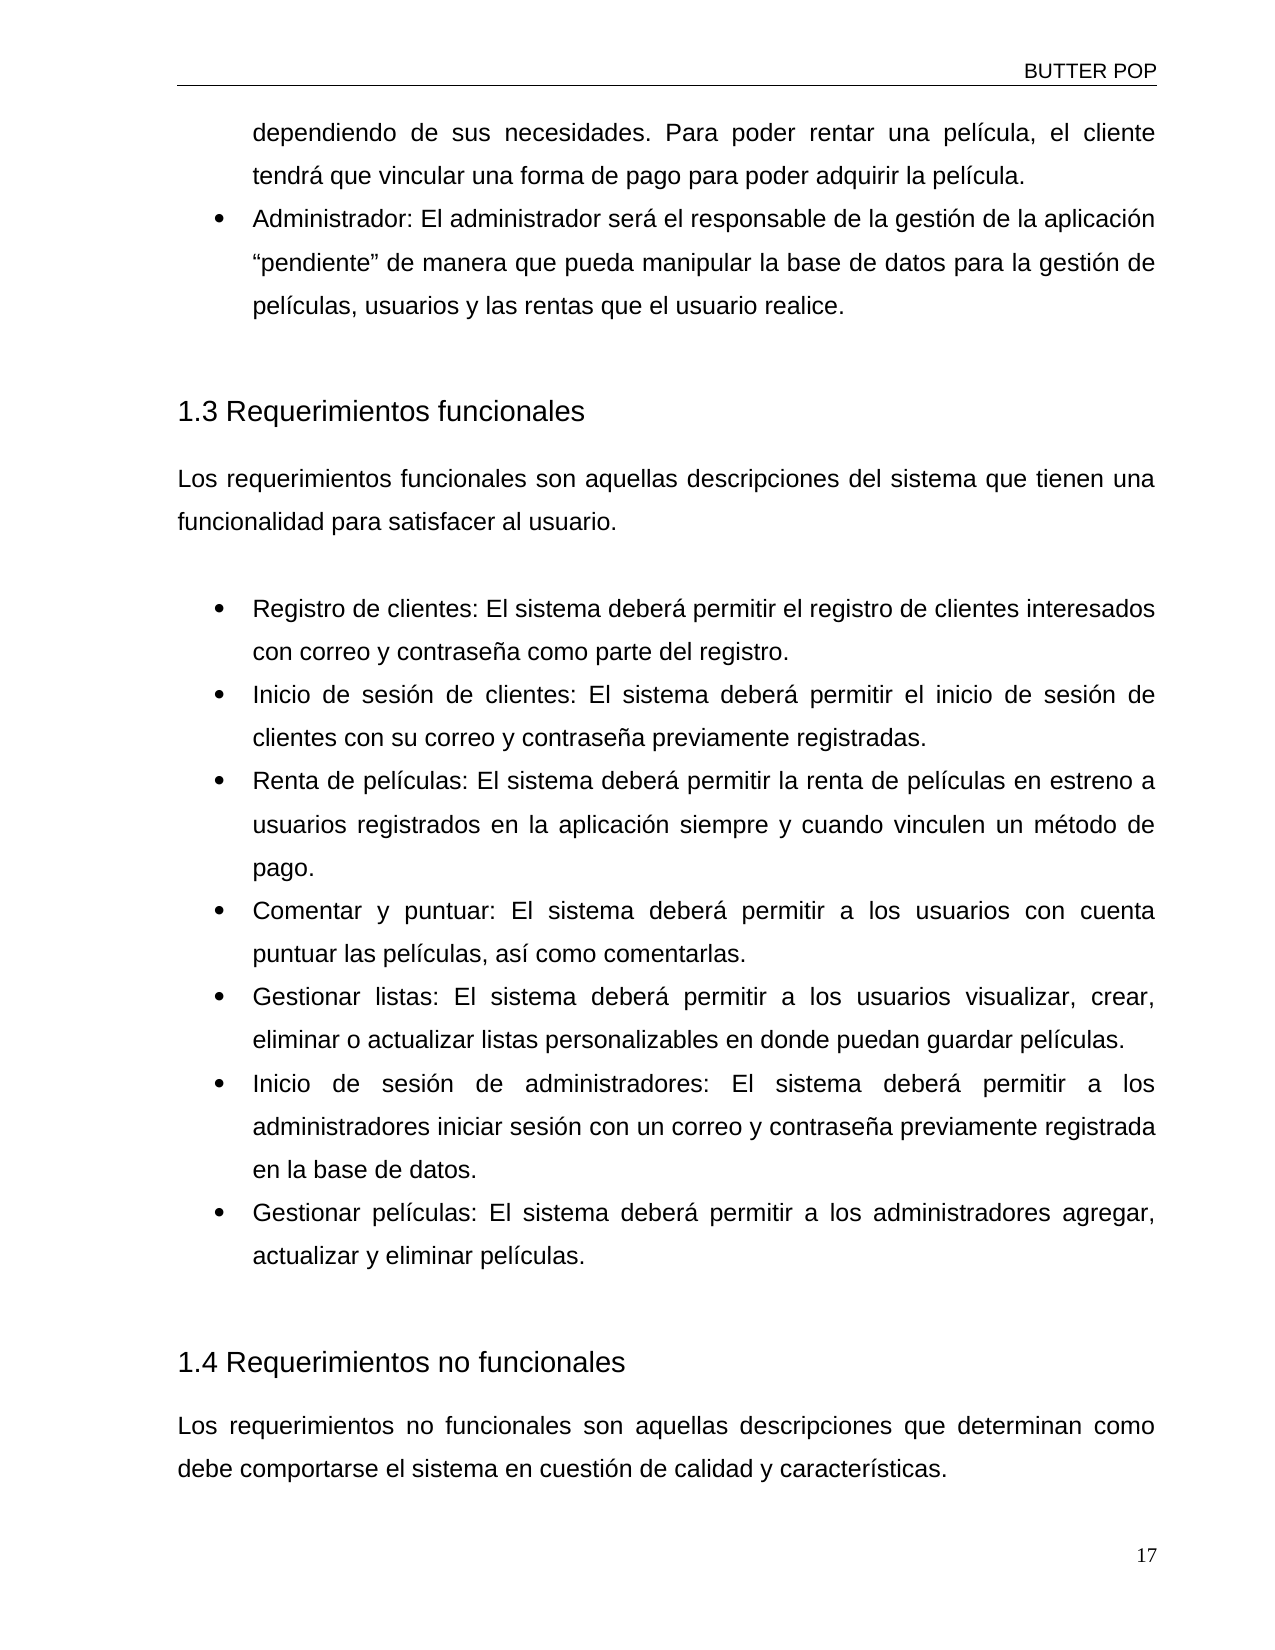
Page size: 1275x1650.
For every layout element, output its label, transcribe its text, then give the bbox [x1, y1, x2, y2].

list Inicio de sesión de clientes: El sistema deberá permitir el inicio de sesión de clientes con su correo y contraseña previamente registradas. [215, 680, 1157, 752]
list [215, 118, 1157, 190]
subtitle 1.4 Requerimientos no funcionales [177, 1345, 1157, 1379]
list Gestionar listas: El sistema deberá permitir a los usuarios visualizar, crear, eliminar o actualizar listas personalizables en donde puedan guardar películas. [215, 982, 1157, 1054]
text Los requerimientos no funcionales son aquellas descripciones que determinan como debe comportarse el sistema en cuestión de calidad y características. [177, 1411, 1157, 1483]
list Comentar y puntuar: El sistema deberá permitir a los usuarios con cuenta puntuar las películas, así como comentarlas. [215, 896, 1157, 968]
list Gestionar películas: El sistema deberá permitir a los administradores agregar, actualizar y eliminar películas. [215, 1198, 1157, 1270]
list Administrador: El administrador será el responsable de la gestión de la aplicación “pendiente” de manera que pueda manipular la base de datos para la gestión de películas, usuarios y las rentas que el usuario realice. [215, 204, 1157, 319]
list Inicio de sesión de administradores: El sistema deberá permitir a los administradores iniciar sesión con un correo y contraseña previamente registrada en la base de datos. [215, 1068, 1157, 1184]
list Renta de películas: El sistema deberá permitir la renta de películas en estreno a usuarios registrados en la aplicación siempre y cuando vinculen un método de pago. [215, 766, 1157, 881]
text Los requerimientos funcionales son aquellas descripciones del sistema que tienen una funcionalidad para satisfacer al usuario. [177, 464, 1157, 536]
list Registro de clientes: El sistema deberá permitir el registro de clientes interesados con correo y contraseña como parte del registro. [215, 594, 1157, 666]
subtitle 1.3 Requerimientos funcionales [177, 394, 1157, 427]
